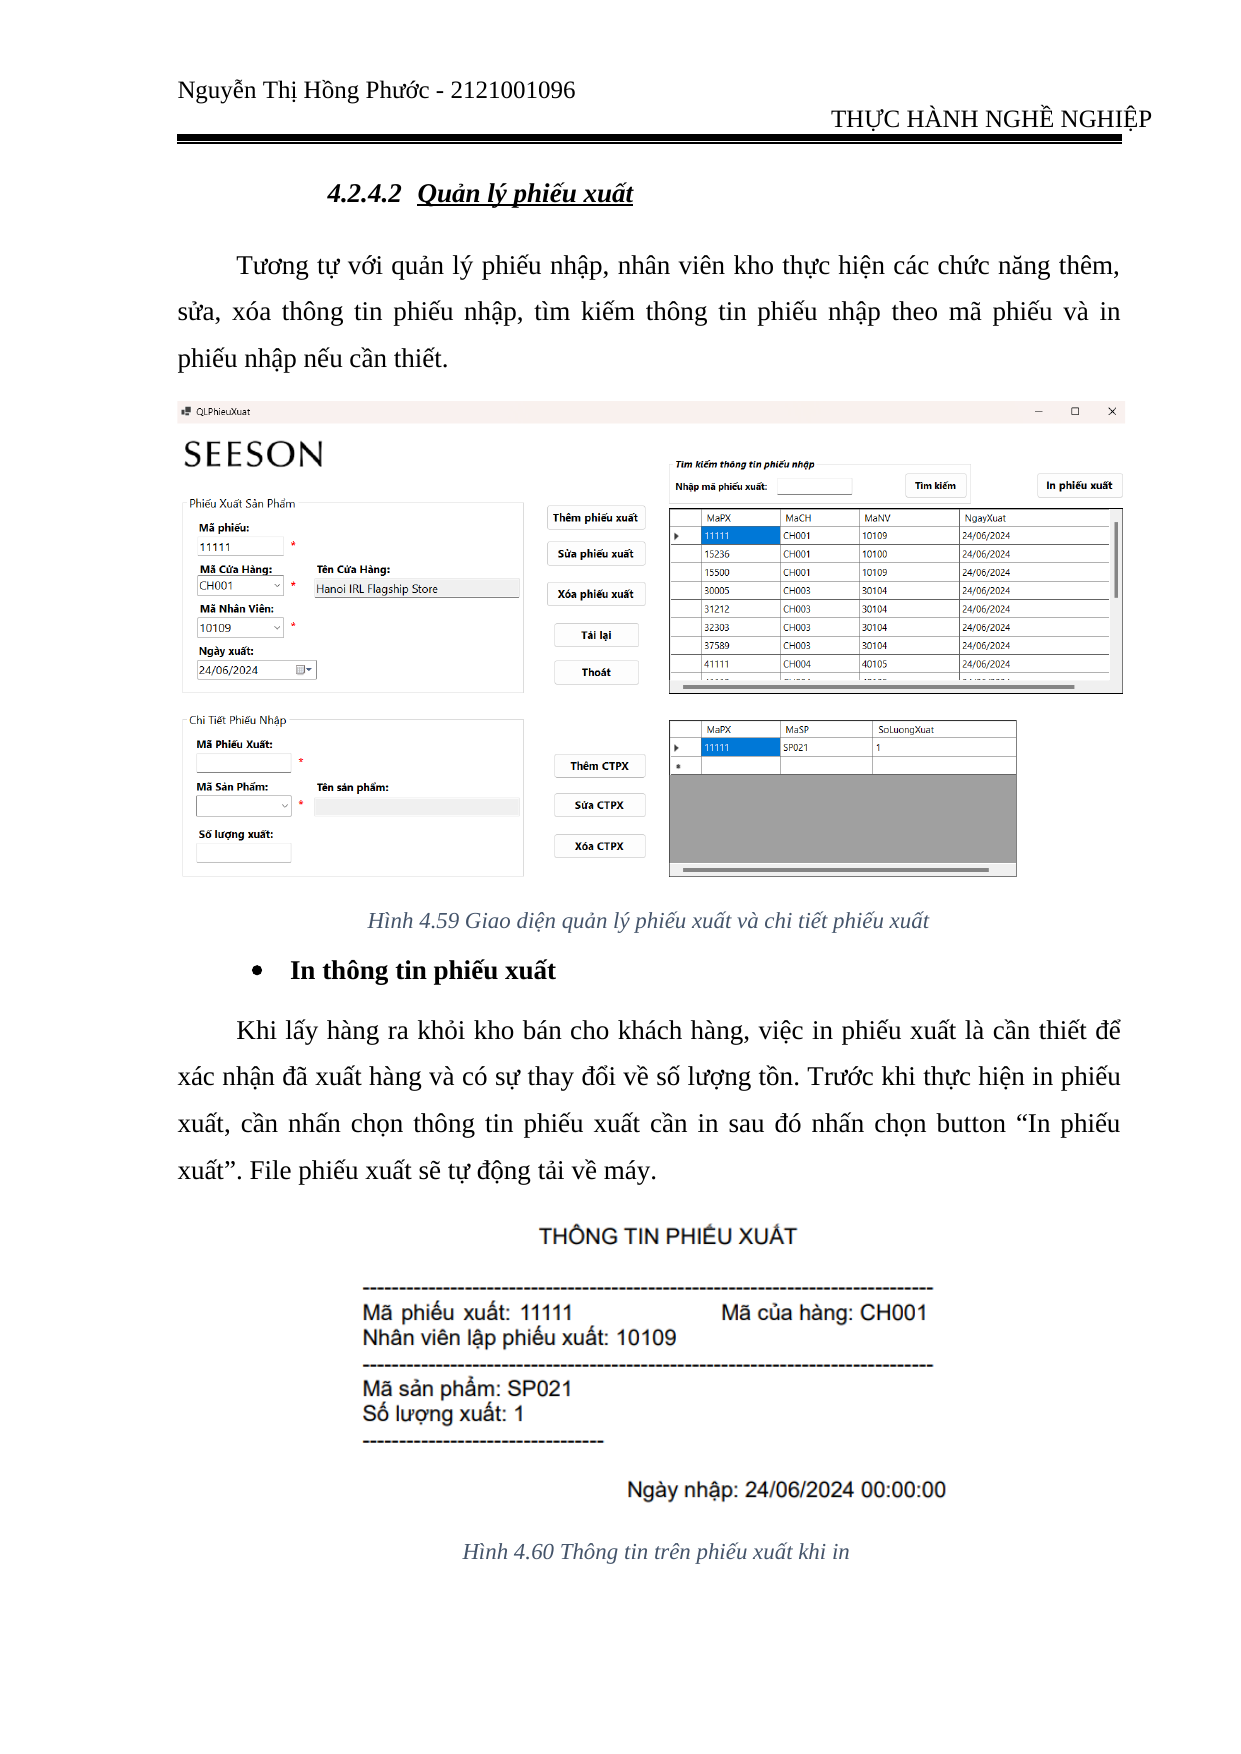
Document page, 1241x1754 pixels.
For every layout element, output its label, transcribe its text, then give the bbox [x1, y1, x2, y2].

picture [348, 1211, 966, 1520]
list In thông tin phiếu xuất [252, 954, 1122, 986]
text Khi lấy hàng ra khỏi kho bán cho khách hàng, việc in phiếu xuất là cần thiết để xác nhận đã xuất hàng và có sự thay đổi về số lượng tồn. Trước khi thực hiện in phiếu xuất, cần nhấn chọn thông tin phiếu xuất cần in sau đó nhấn chọn button “In phiếu xuất”. File phiếu xuất sẽ tự động tải về máy. [177, 1014, 1122, 1185]
picture [177, 401, 1126, 880]
subtitle Quản lý phiếu xuất [327, 177, 1122, 208]
text Tương tự với quản lý phiếu nhập, nhân viên kho thực hiện các chức năng thêm, sửa, xóa thông tin phiếu nhập, tìm kiếm thông tin phiếu nhập theo mã phiếu và in phiếu nhập nếu cần thiết. [177, 249, 1122, 373]
